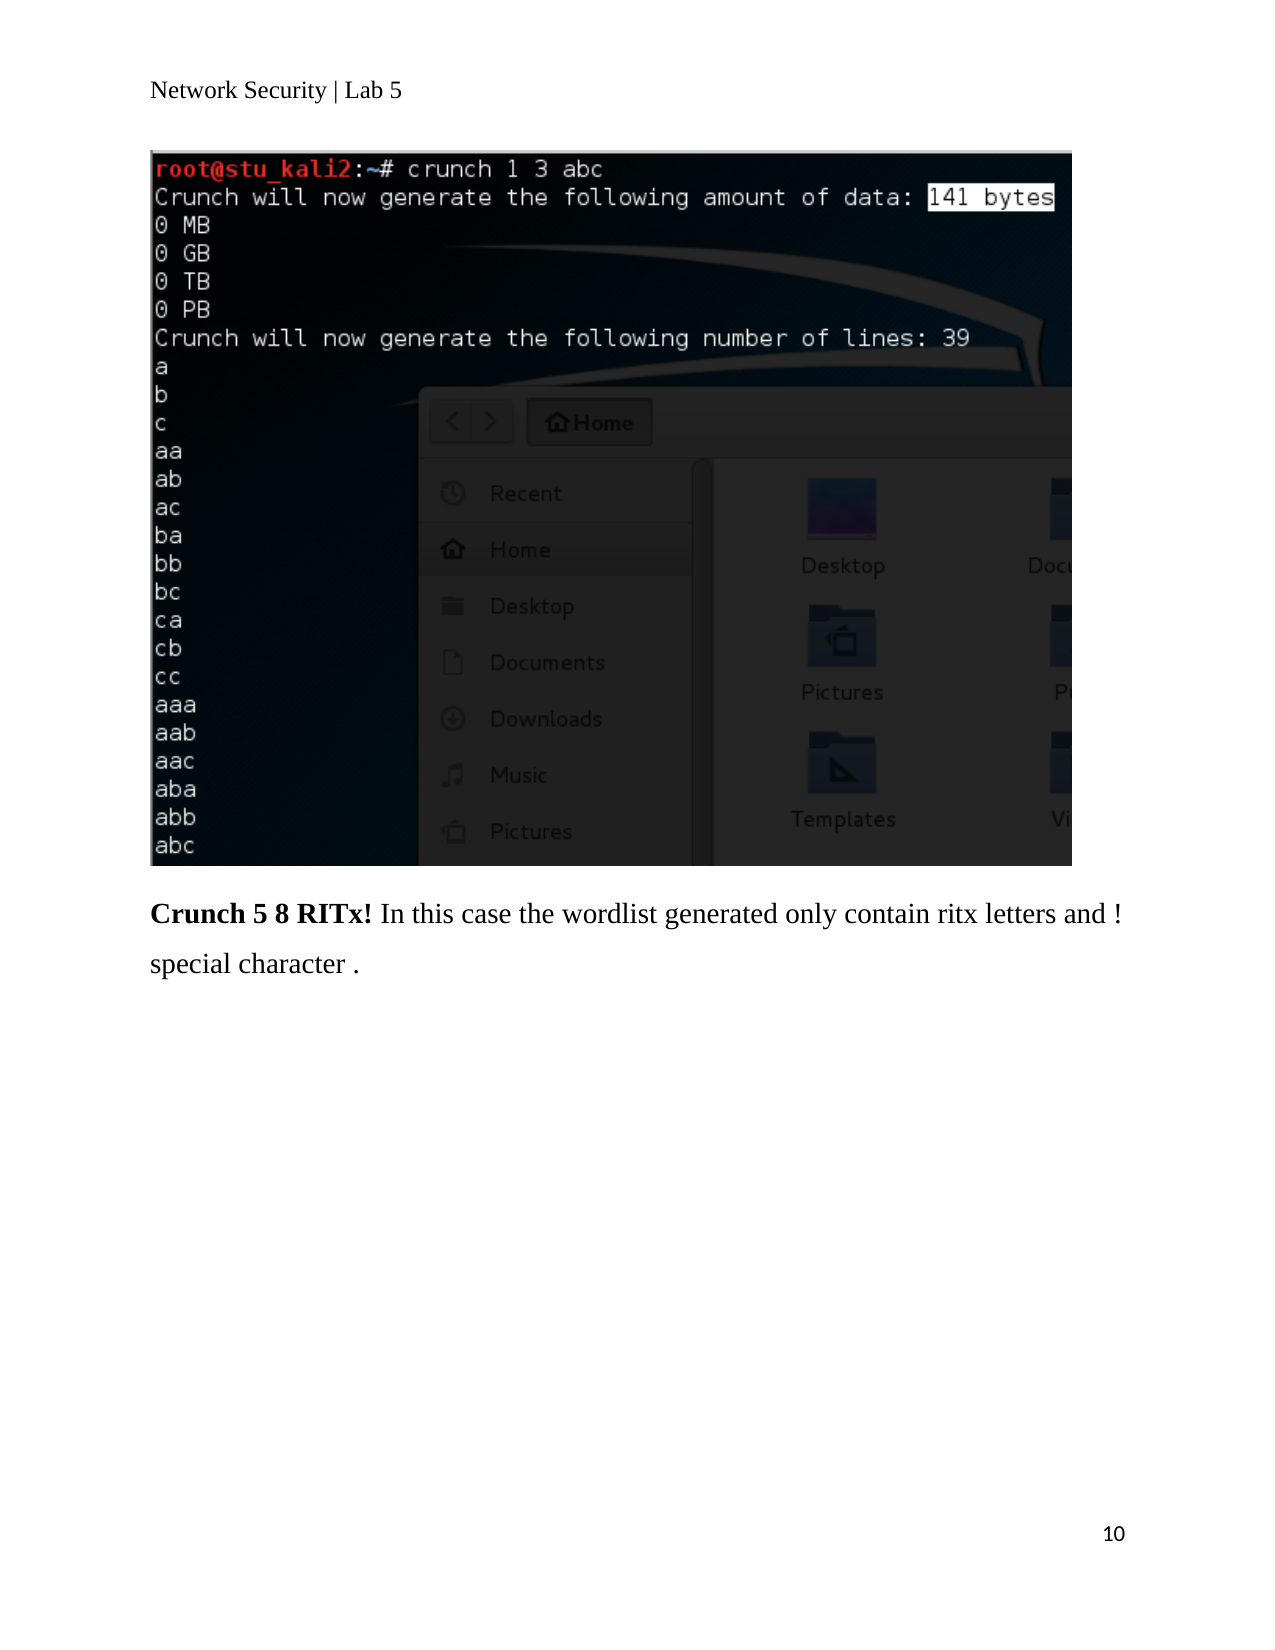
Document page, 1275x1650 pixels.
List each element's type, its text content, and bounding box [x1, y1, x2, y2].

text Crunch 5 8 RITx! In this case the wordlist generated only contain ritx letters and ! special character . [150, 896, 1125, 980]
picture [150, 150, 1072, 866]
